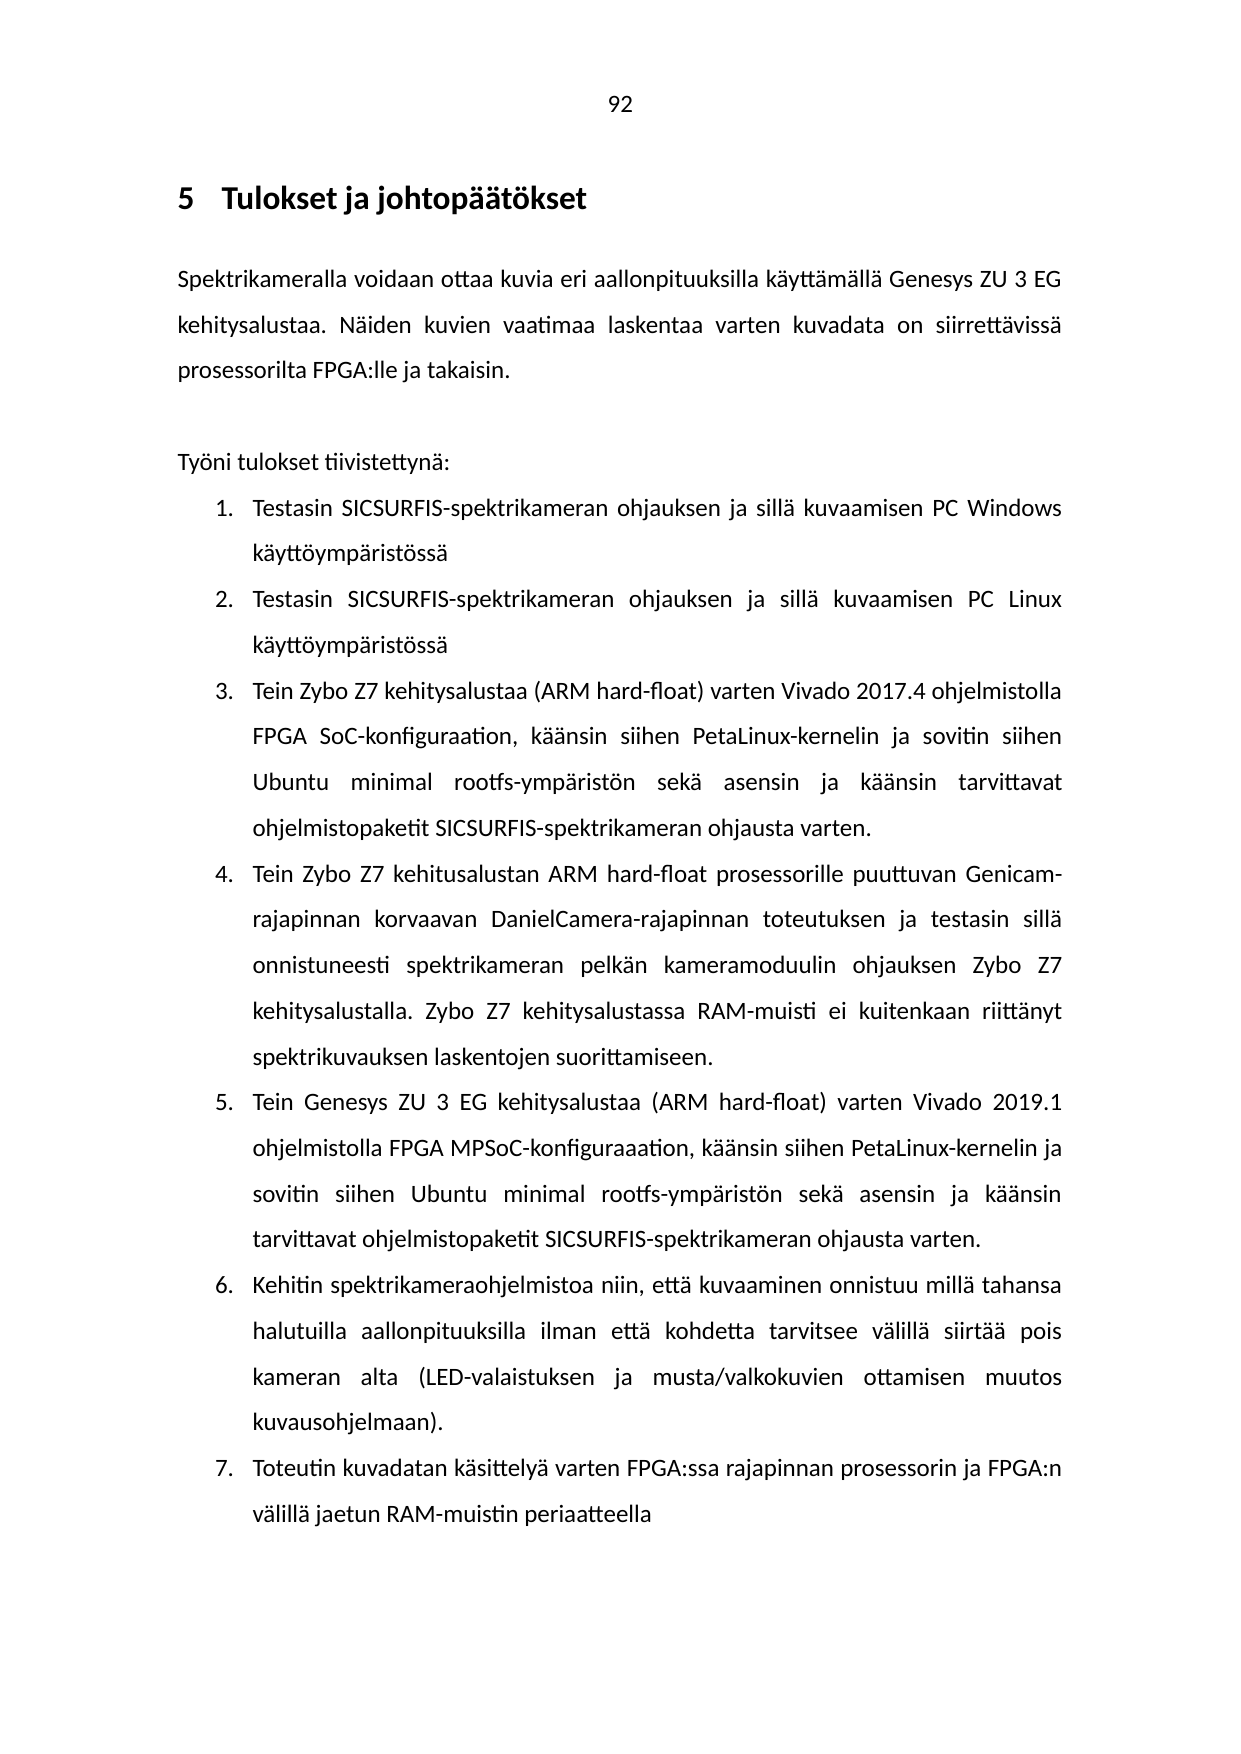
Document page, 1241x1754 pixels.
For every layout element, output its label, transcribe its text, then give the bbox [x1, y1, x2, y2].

list Tein Zybo Z7 kehitusalustan ARM hard-float prosessorille puuttuvan Genicam-rajapinnan korvaavan DanielCamera-rajapinnan toteutuksen ja testasin sillä onnistuneesti spektrikameran pelkän kameramoduulin ohjauksen Zybo Z7 kehitysalustalla. Zybo Z7 kehitysalustassa RAM-muisti ei kuitenkaan riittänyt spektrikuvauksen laskentojen suorittamiseen. [215, 858, 1063, 1071]
list Kehitin spektrikameraohjelmistoa niin, että kuvaaminen onnistuu millä tahansa halutuilla aallonpituuksilla ilman että kohdetta tarvitsee välillä siirtää pois kameran alta (LED-valaistuksen ja musta/valkokuvien ottamisen muutos kuvausohjelmaan). [215, 1269, 1063, 1437]
text Työni tulokset tiivistettynä: [177, 446, 1063, 477]
list Tein Zybo Z7 kehitysalustaa (ARM hard-float) varten Vivado 2017.4 ohjelmistolla FPGA SoC-konfiguraation, käänsin siihen PetaLinux-kernelin ja sovitin siihen Ubuntu minimal rootfs-ympäristön sekä asensin ja käänsin tarvittavat ohjelmistopaketit SICSURFIS-spektrikameran ohjausta varten. [215, 675, 1063, 842]
list Toteutin kuvadatan käsittelyä varten FPGA:ssa rajapinnan prosessorin ja FPGA:n välillä jaetun RAM-muistin periaatteella [215, 1452, 1063, 1528]
list Testasin SICSURFIS-spektrikameran ohjauksen ja sillä kuvaamisen PC Linux käyttöympäristössä [215, 583, 1063, 659]
subtitle Tulokset ja johtopäätökset [177, 177, 1063, 218]
list Tein Genesys ZU 3 EG kehitysalustaa (ARM hard-float) varten Vivado 2019.1 ohjelmistolla FPGA MPSoC-konfiguraaation, käänsin siihen PetaLinux-kernelin ja sovitin siihen Ubuntu minimal rootfs-ympäristön sekä asensin ja käänsin tarvittavat ohjelmistopaketit SICSURFIS-spektrikameran ohjausta varten. [215, 1086, 1063, 1254]
text Spektrikameralla voidaan ottaa kuvia eri aallonpituuksilla käyttämällä Genesys ZU 3 EG kehitysalustaa. Näiden kuvien vaatimaa laskentaa varten kuvadata on siirrettävissä prosessorilta FPGA:lle ja takaisin. [177, 263, 1063, 385]
list Testasin SICSURFIS-spektrikameran ohjauksen ja sillä kuvaamisen PC Windows käyttöympäristössä [215, 492, 1063, 568]
